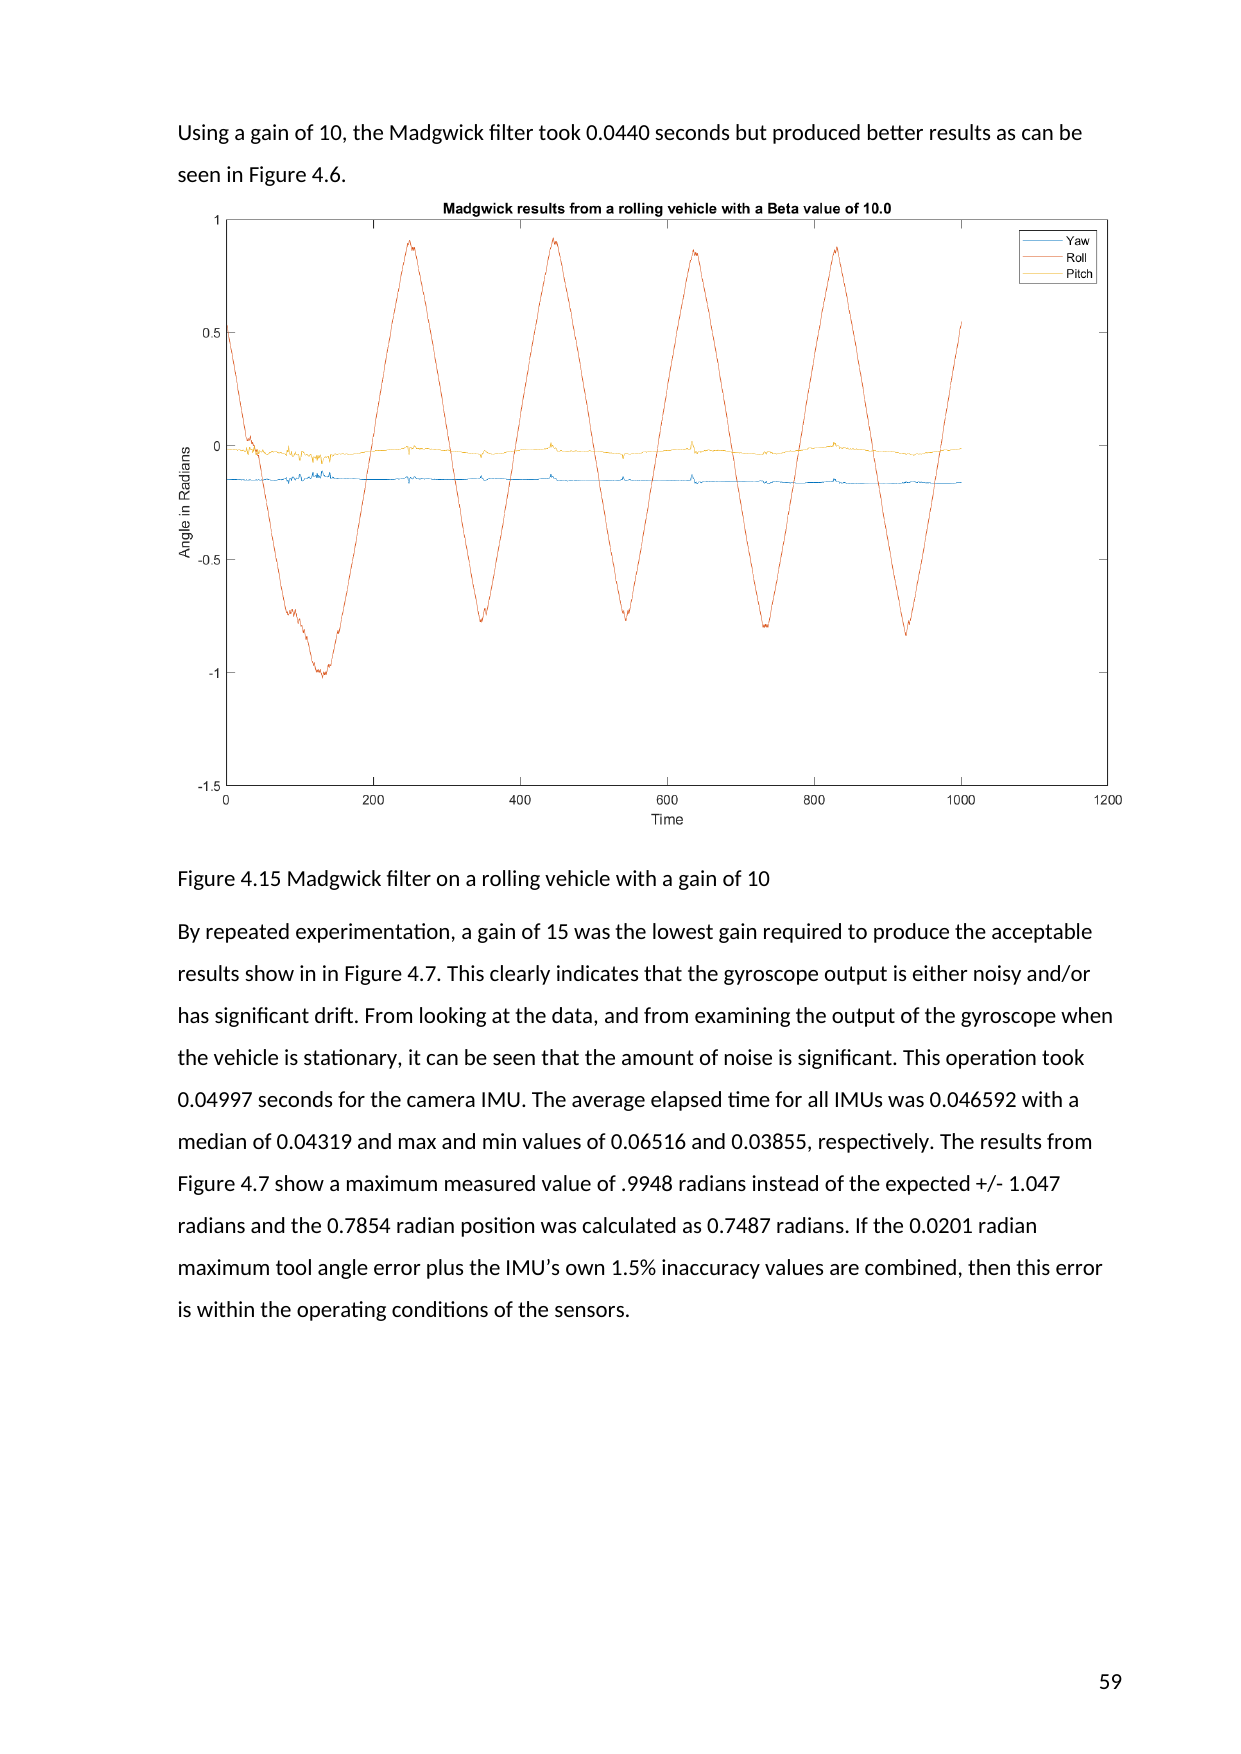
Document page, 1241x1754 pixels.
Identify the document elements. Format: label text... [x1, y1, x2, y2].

text Using a gain of 10, the Madgwick filter took 0.0440 seconds but produced better results as can be seen in Figure 4.6. [177, 118, 1122, 202]
picture [177, 202, 1123, 826]
text By repeated experimentation, a gain of 15 was the lowest gain required to produce the acceptable results show in in Figure 4.7. This clearly indicates that the gyroscope output is either noisy and/or has significant drift. From looking at the data, and from examining the output of the gyroscope when the vehicle is stationary, it can be seen that the amount of noise is significant. This operation took 0.04997 seconds for the camera IMU. The average elapsed time for all IMUs was 0.046592 with a median of 0.04319 and max and min values of 0.06516 and 0.03855, respectively. The results from Figure 4.7 show a maximum measured value of .9948 radians instead of the expected +/- 1.047 radians and the 0.7854 radian position was calculated as 0.7487 radians. If the 0.0201 radian maximum tool angle error plus the IMU’s own 1.5% inaccuracy values are combined, then this error is within the operating conditions of the sensors. [177, 917, 1122, 1323]
